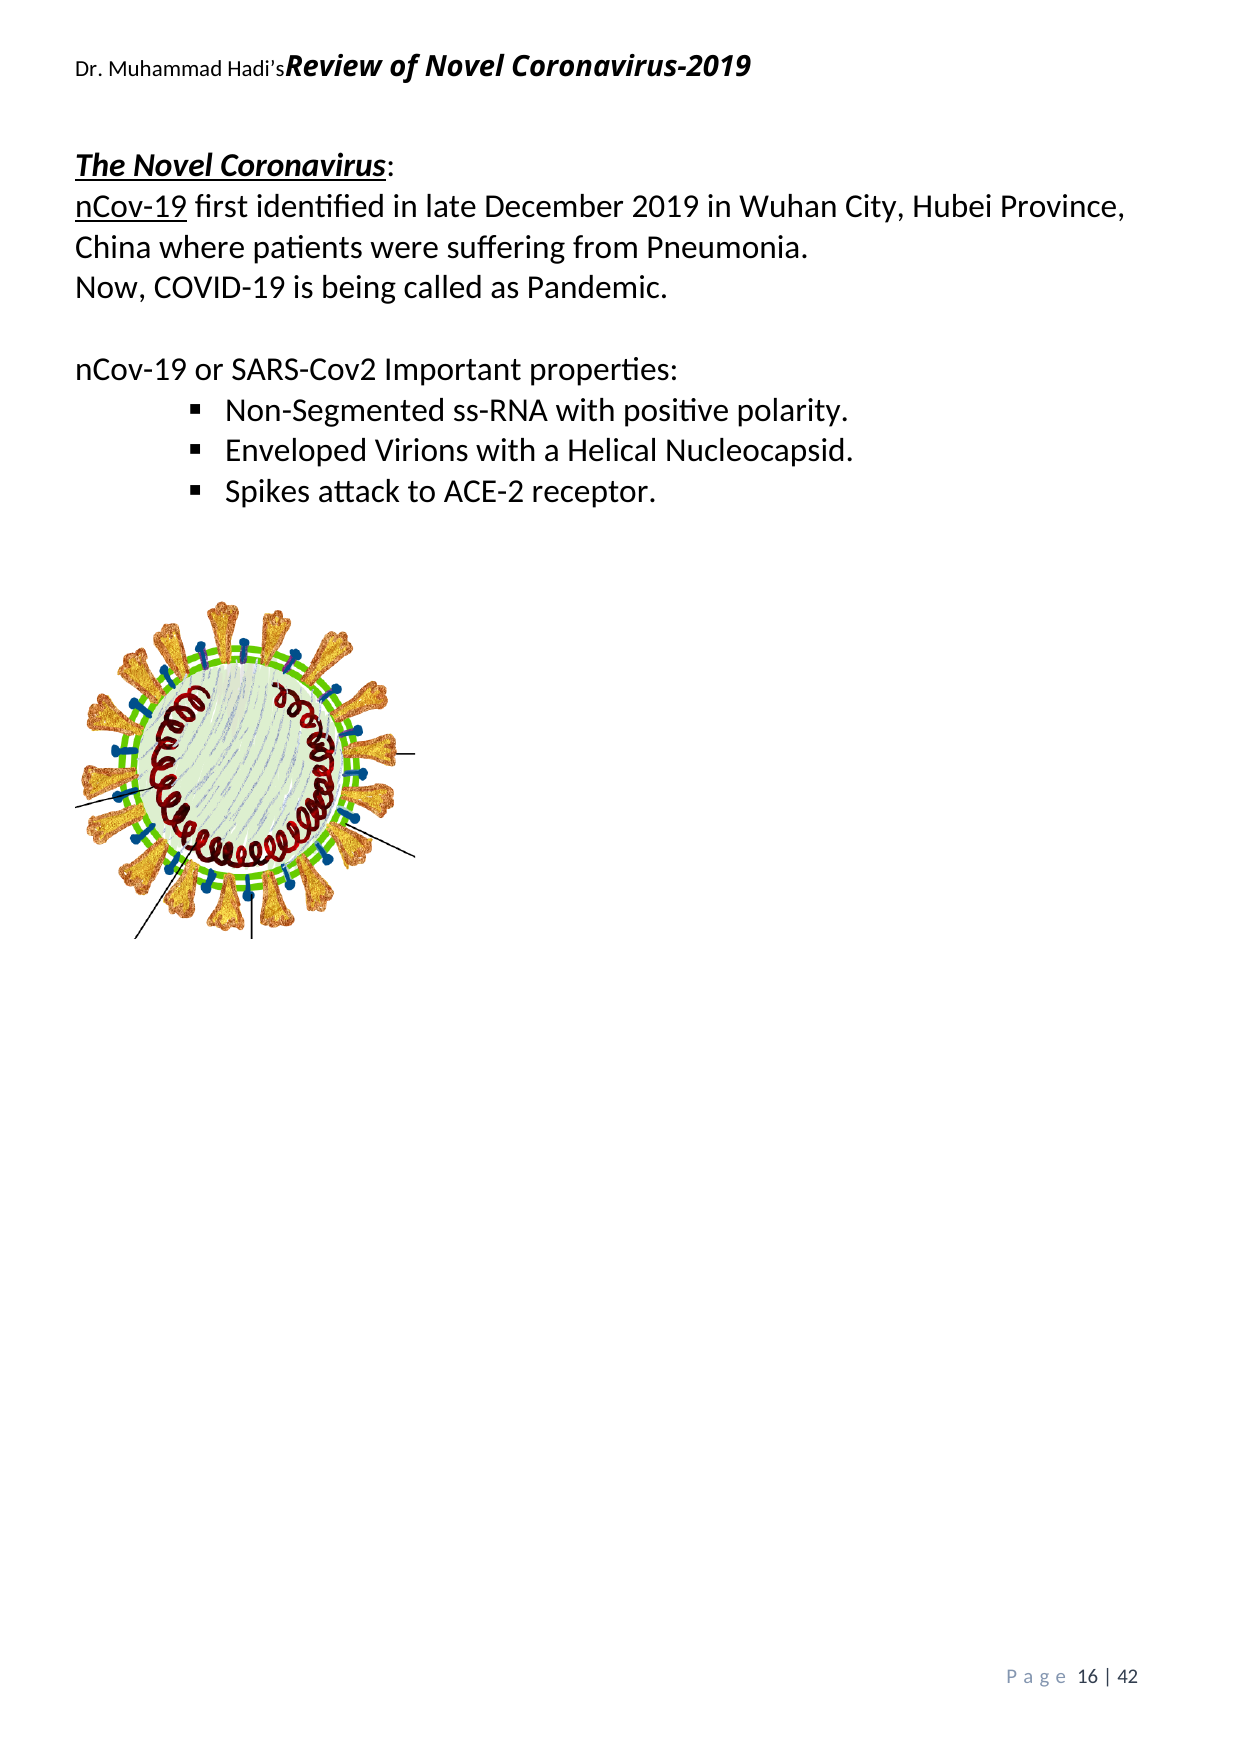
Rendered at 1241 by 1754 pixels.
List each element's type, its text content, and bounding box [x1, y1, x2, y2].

text nCov-19 or SARS-Cov2 Important properties: [75, 348, 1165, 388]
text nCov-19 first identified in late December 2019 in Wuhan City, Hubei Province, China where patients were suffering from Pneumonia. [75, 185, 1165, 266]
list Enveloped Virions with a Helical Nucleocapsid. [187, 429, 1165, 470]
list Non-Segmented ss-RNA with positive polarity. [187, 388, 1165, 429]
list Spikes attack to ACE-2 receptor. [187, 470, 1165, 511]
text The Novel Coronavirus: [75, 144, 1165, 185]
picture [75, 592, 415, 939]
text Now, COVID-19 is being called as Pandemic. [75, 266, 1165, 307]
